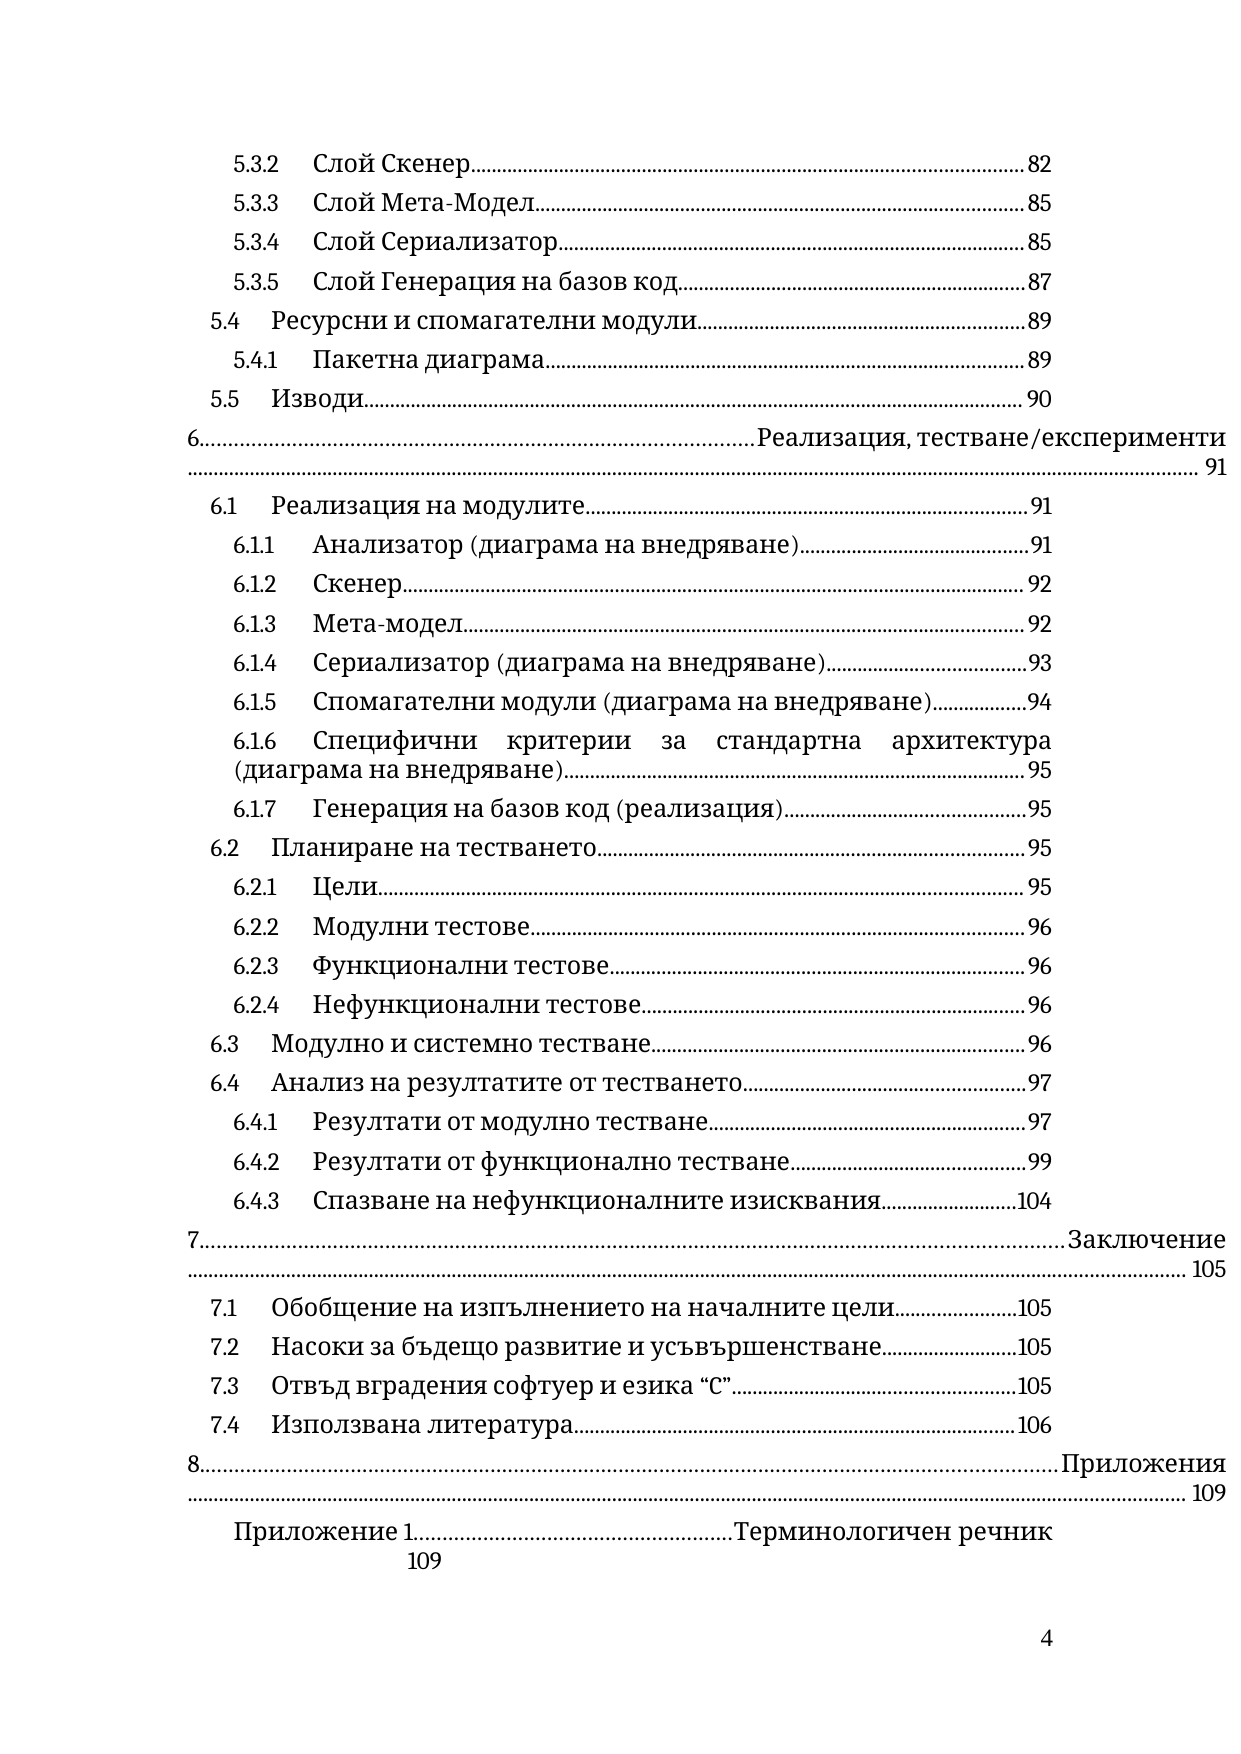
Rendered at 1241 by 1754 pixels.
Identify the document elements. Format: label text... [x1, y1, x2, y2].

text 6.4.2 Резултати от функционално тестване 99 [233, 1147, 1053, 1176]
text 6.1 Реализация на модулите 91 [210, 492, 1053, 521]
text 6.2 Планиране на тестването 95 [210, 834, 1053, 863]
text 6.1.3 Мета-модел 92 [233, 609, 1053, 638]
text 6.1.6 Специфични критерии за стандартна архитектура (диаграма на внедряване) 95 [233, 727, 1053, 784]
text 7. Заключение 105 [187, 1226, 1053, 1283]
text 6.1.4 Сериализатор (диаграма на внедряване) 93 [233, 649, 1053, 677]
text 8. Приложения 109 [187, 1450, 1053, 1508]
text 6. Реализация, тестване/експерименти 91 [187, 424, 1053, 482]
text 6.1.1 Анализатор (диаграма на внедряване) 91 [233, 531, 1053, 560]
text 6.2.1 Цели 95 [233, 873, 1053, 902]
text 6.2.3 Функционални тестове 96 [233, 952, 1053, 980]
text 6.4 Анализ на резултатите от тестването 97 [210, 1069, 1053, 1098]
text 6.3 Модулно и системно тестване 96 [210, 1030, 1053, 1059]
text 5.4 Ресурсни и спомагателни модули 89 [210, 307, 1053, 335]
text 6.4.1 Резултати от модулно тестване 97 [233, 1108, 1053, 1137]
text 7.3 Отвъд вградения софтуер и езика “C” 105 [210, 1372, 1053, 1401]
text 5.3.5 Слой Генерация на базов код 87 [233, 267, 1053, 296]
text 6.2.2 Модулни тестове 96 [233, 912, 1053, 941]
text 5.3.4 Слой Сериализатор 85 [233, 228, 1053, 257]
text 5.3.3 Слой Мета-Модел 85 [233, 189, 1053, 218]
text 6.1.2 Скенер 92 [233, 570, 1053, 599]
text 6.1.7 Генерация на базов код (реализация) 95 [233, 795, 1053, 824]
text 6.1.5 Спомагателни модули (диаграма на внедряване) 94 [233, 688, 1053, 717]
text 7.4 Използвана литература 106 [210, 1411, 1053, 1440]
text 6.2.4 Нефункционални тестове 96 [233, 991, 1053, 1019]
text 7.2 Насоки за бъдещо развитие и усъвършенстване 105 [210, 1333, 1053, 1362]
text 5.3.2 Слой Скенер 82 [233, 150, 1053, 179]
text 5.5 Изводи 90 [210, 385, 1053, 414]
text Приложение 1 Терминологичен речник 109 [233, 1518, 1053, 1576]
text 6.4.3 Спазване на нефункционалните изисквания 104 [233, 1187, 1053, 1215]
text 7.1 Обобщение на изпълнението на началните цели 105 [210, 1294, 1053, 1322]
text 5.4.1 Пакетна диаграма 89 [233, 346, 1053, 374]
